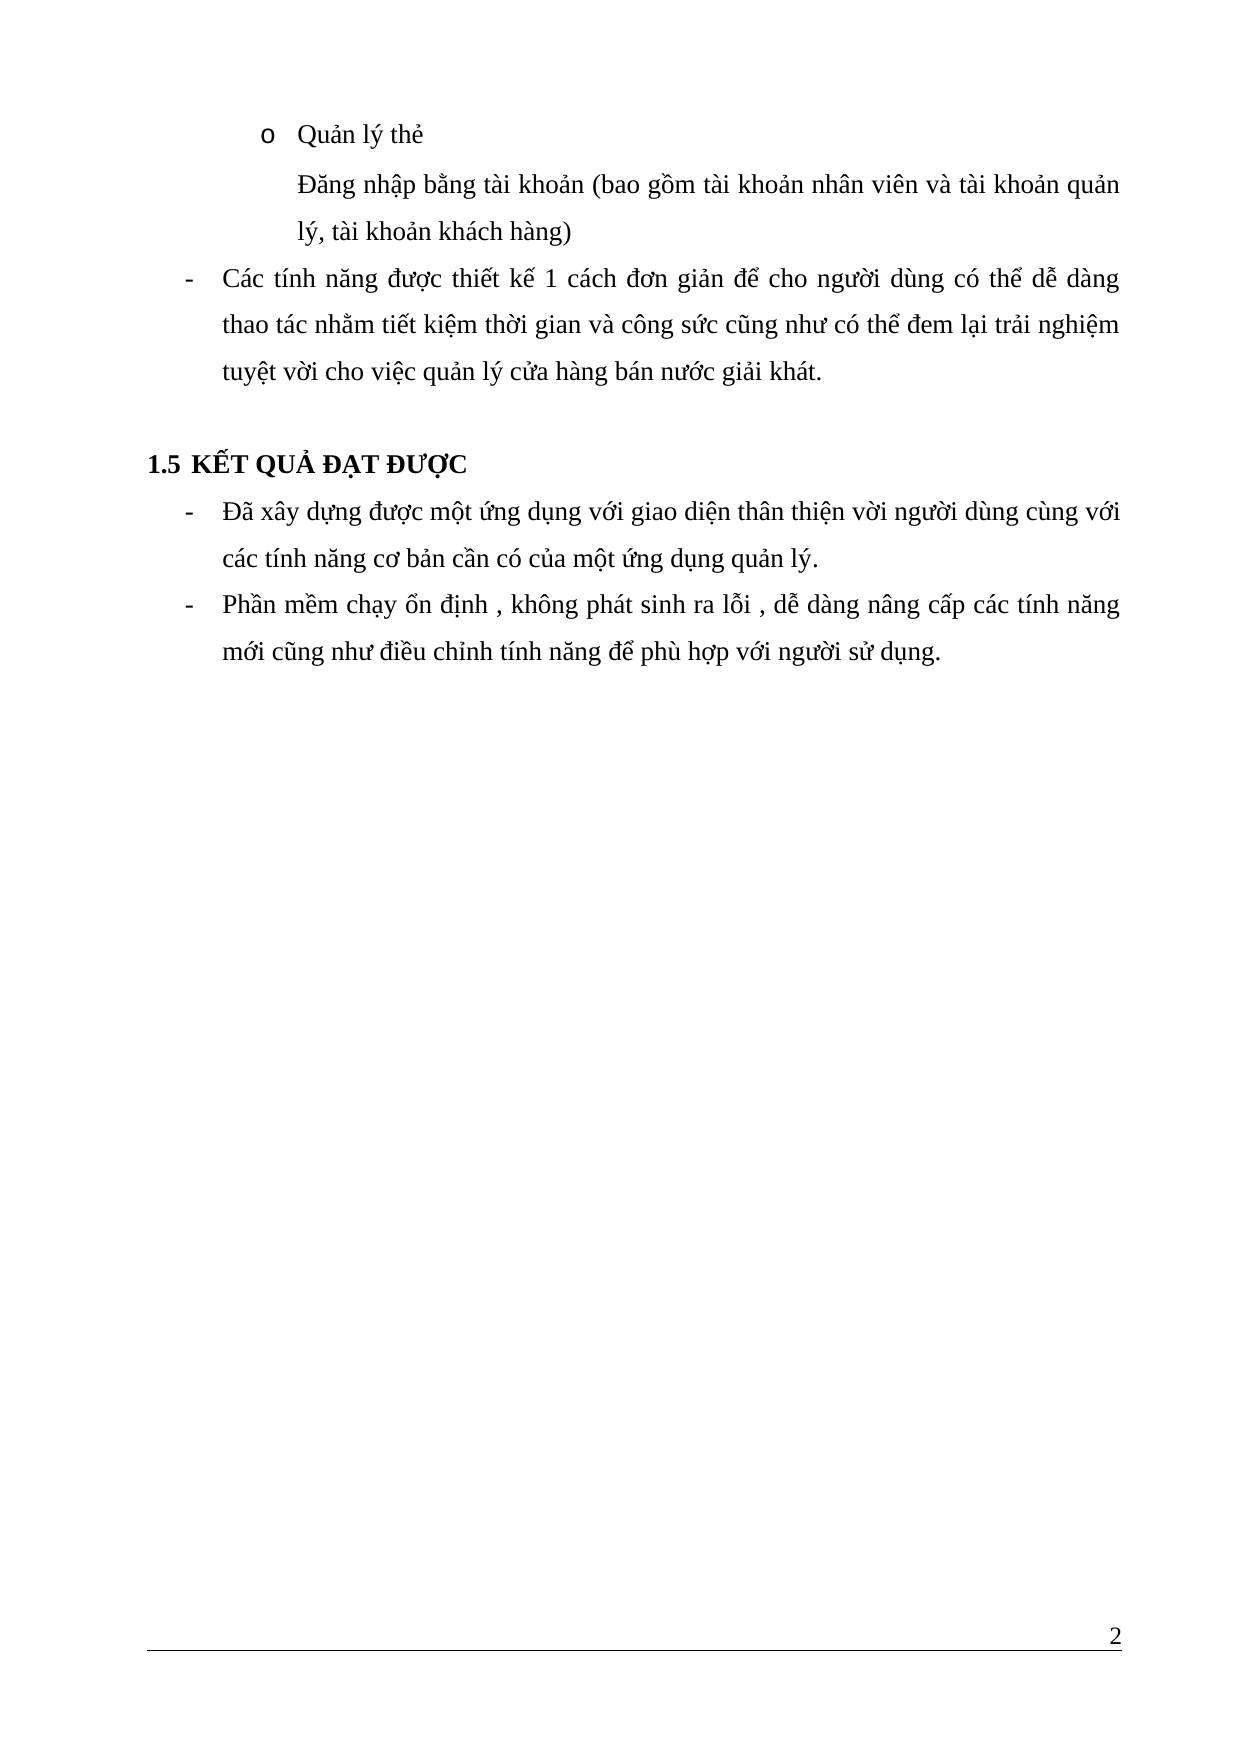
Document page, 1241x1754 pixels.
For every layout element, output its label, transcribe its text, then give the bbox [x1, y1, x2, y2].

list Đăng nhập bằng tài khoản (bao gồm tài khoản nhân viên và tài khoản quản lý, tài khoản khách hàng) [297, 169, 1122, 246]
list Phần mềm chạy ổn định , không phát sinh ra lỗi , dễ dàng nâng cấp các tính năng mới cũng như điều chỉnh tính năng để phù hợp với người sử dụng. [184, 589, 1122, 666]
list Các tính năng được thiết kế 1 cách đơn giản để cho người dùng có thể dễ dàng thao tác nhằm tiết kiệm thời gian và công sức cũng như có thể đem lại trải nghiệm tuyệt vời cho việc quản lý cửa hàng bán nước giải khát. [184, 262, 1122, 386]
list KẾT QUẢ ĐẠT ĐƯỢC [147, 449, 1122, 480]
list Quản lý thẻ [259, 118, 1122, 152]
list Đã xây dựng được một ứng dụng với giao diện thân thiện vời người dùng cùng với các tính năng cơ bản cần có của một ứng dụng quản lý. [184, 495, 1122, 573]
